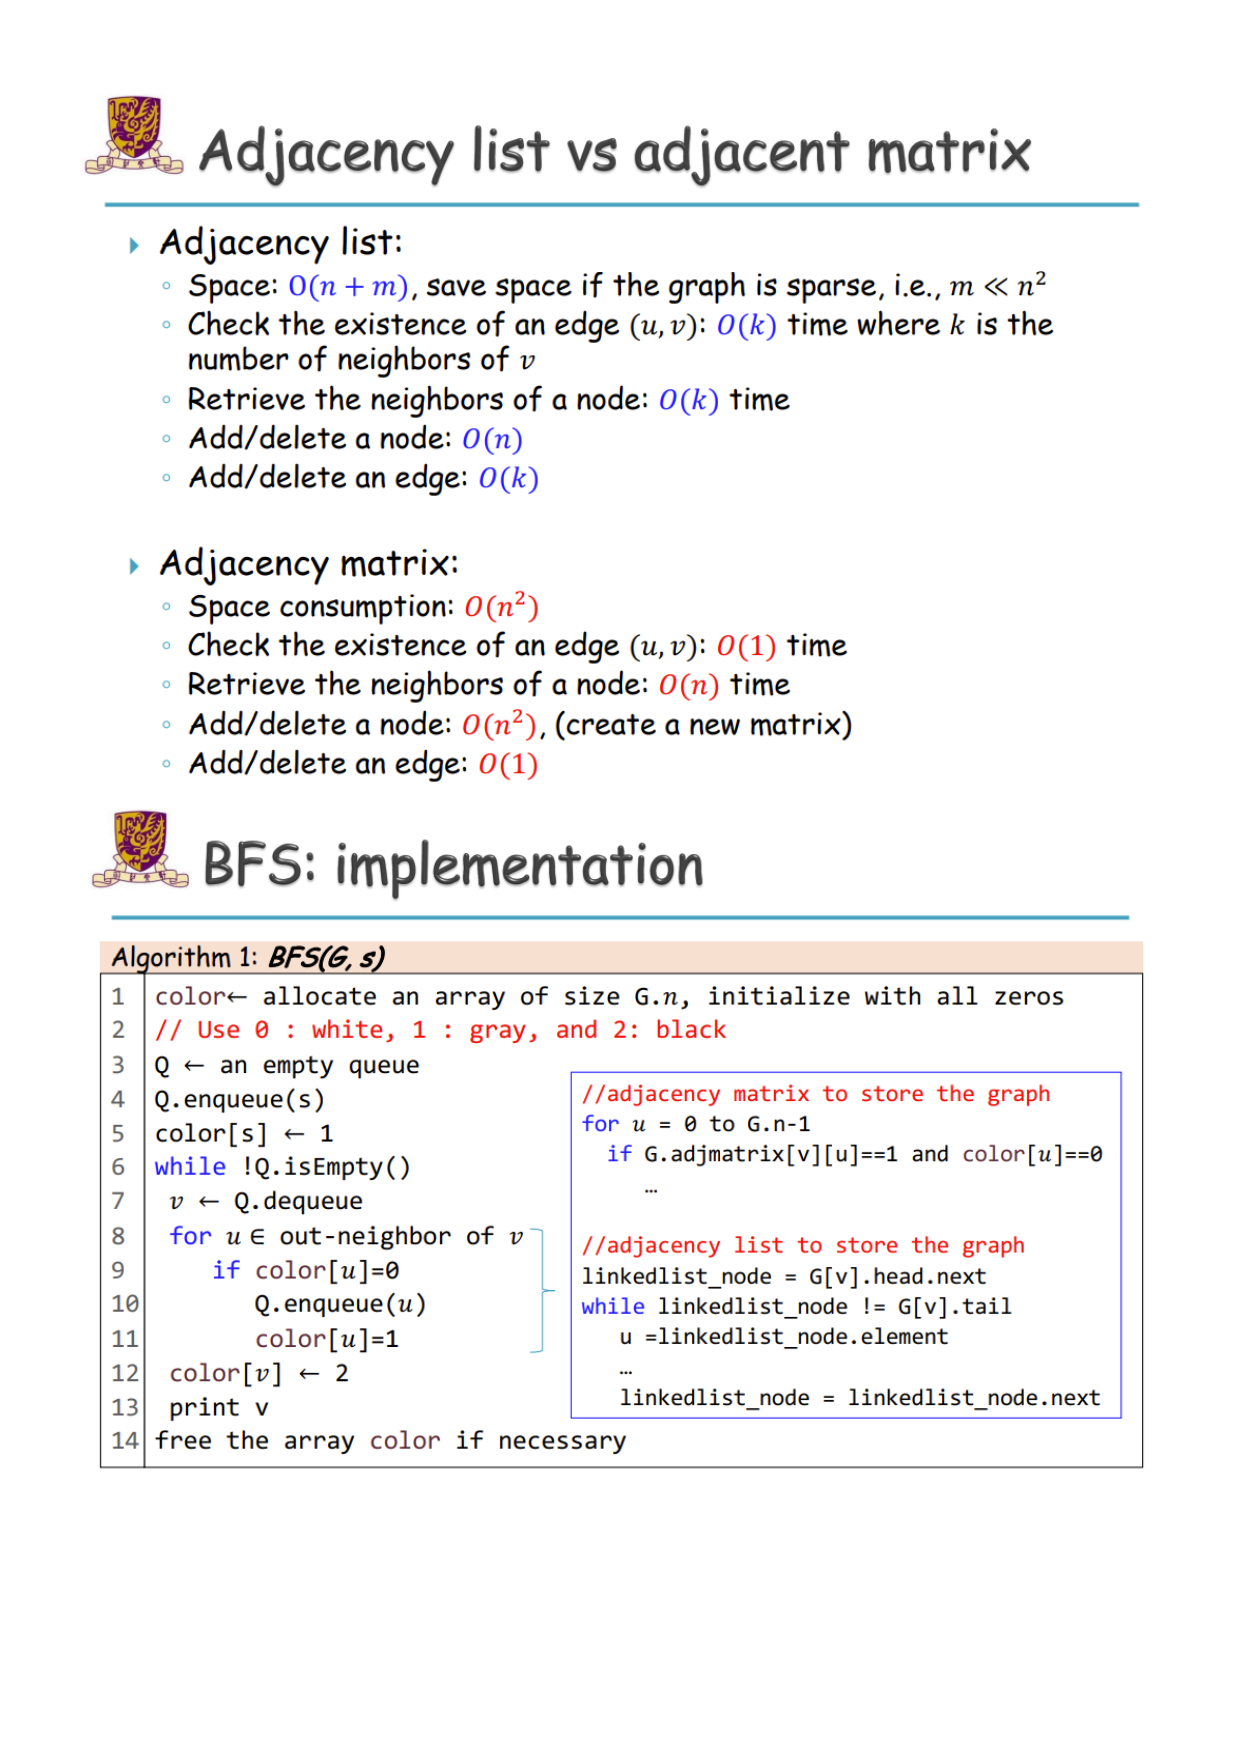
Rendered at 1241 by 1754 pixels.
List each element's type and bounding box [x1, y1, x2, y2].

picture [75, 80, 1166, 786]
picture [75, 795, 1166, 1484]
